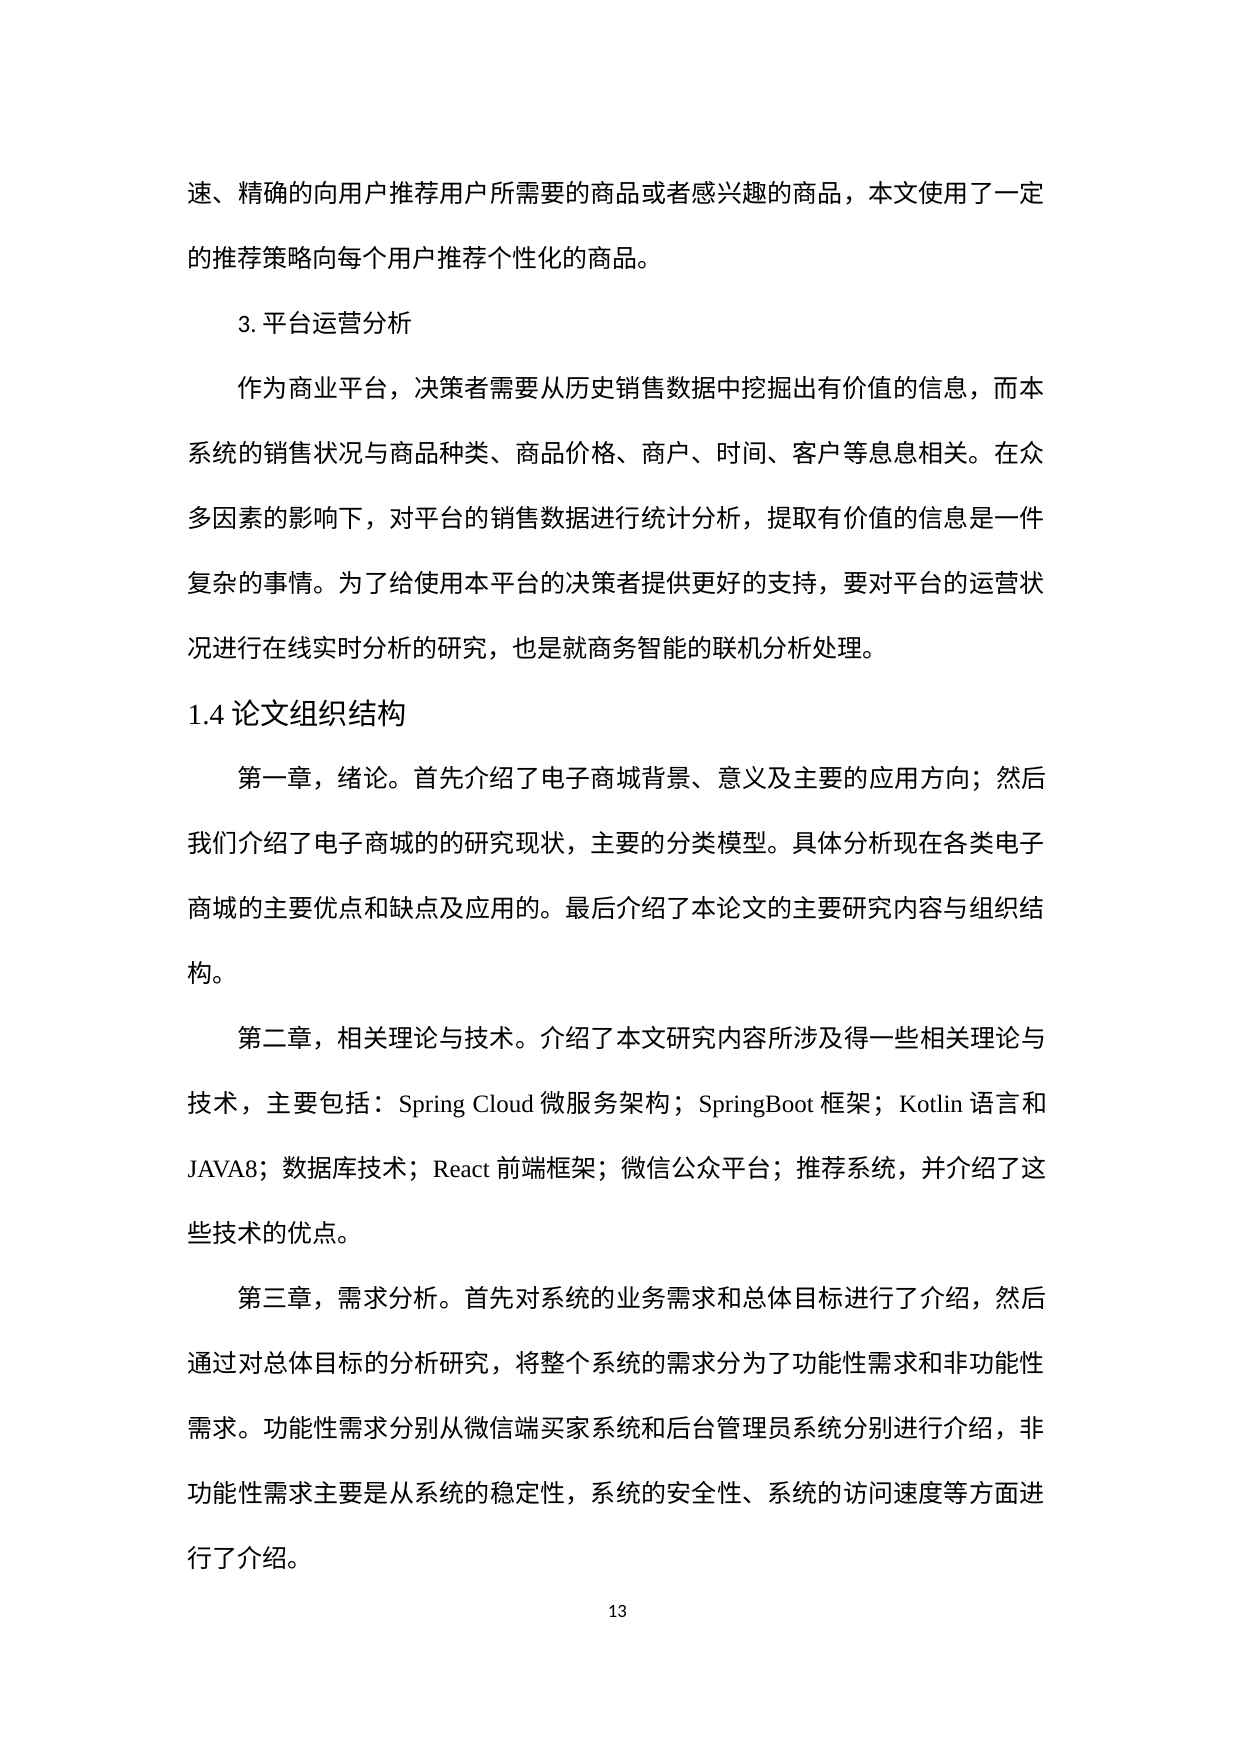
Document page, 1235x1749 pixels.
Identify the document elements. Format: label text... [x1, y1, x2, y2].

list ，相关理论与技术。介绍了本文研究内容所涉及得一些相关理论与技术，主要包括：Spring Cloud微服务架构；SpringBoot框架；Kotlin语言和JAVA8；数据库技术；React 前端框架；微信公众平台；推荐系统，并介绍了这些技术的优点。 [187, 1004, 1047, 1264]
text 作为商业平台，决策者需要从历史销售数据中挖掘出有价值的信息，而本系统的销售状况与商品种类、商品价格、商户、时间、客户等息息相关。在众多因素的影响下，对平台的销售数据进行统计分析，提取有价值的信息是一件复杂的事情。为了给使用本平台的决策者提供更好的支持，要对平台的运营状况进行在线实时分析的研究，也是就商务智能的联机分析处理。 [187, 354, 1047, 679]
list ，需求分析。首先对系统的业务需求和总体目标进行了介绍，然后通过对总体目标的分析研究，将整个系统的需求分为了功能性需求和非功能性需求。功能性需求分别从微信端买家系统和后台管理员系统分别进行介绍，非功能性需求主要是从系统的稳定性，系统的安全性、系统的访问速度等方面进行了介绍。 [187, 1264, 1047, 1589]
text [187, 159, 1047, 289]
text 3. 平台运营分析 [187, 289, 1047, 354]
list ，绪论。首先介绍了电子商城背景、意义及主要的应用方向；然后我们介绍了电子商城的的研究现状，主要的分类模型。具体分析现在各类电子商城的主要优点和缺点及应用的。最后介绍了本论文的主要研究内容与组织结构。 [187, 744, 1047, 1004]
text 1.4 论文组织结构 [187, 679, 1047, 744]
